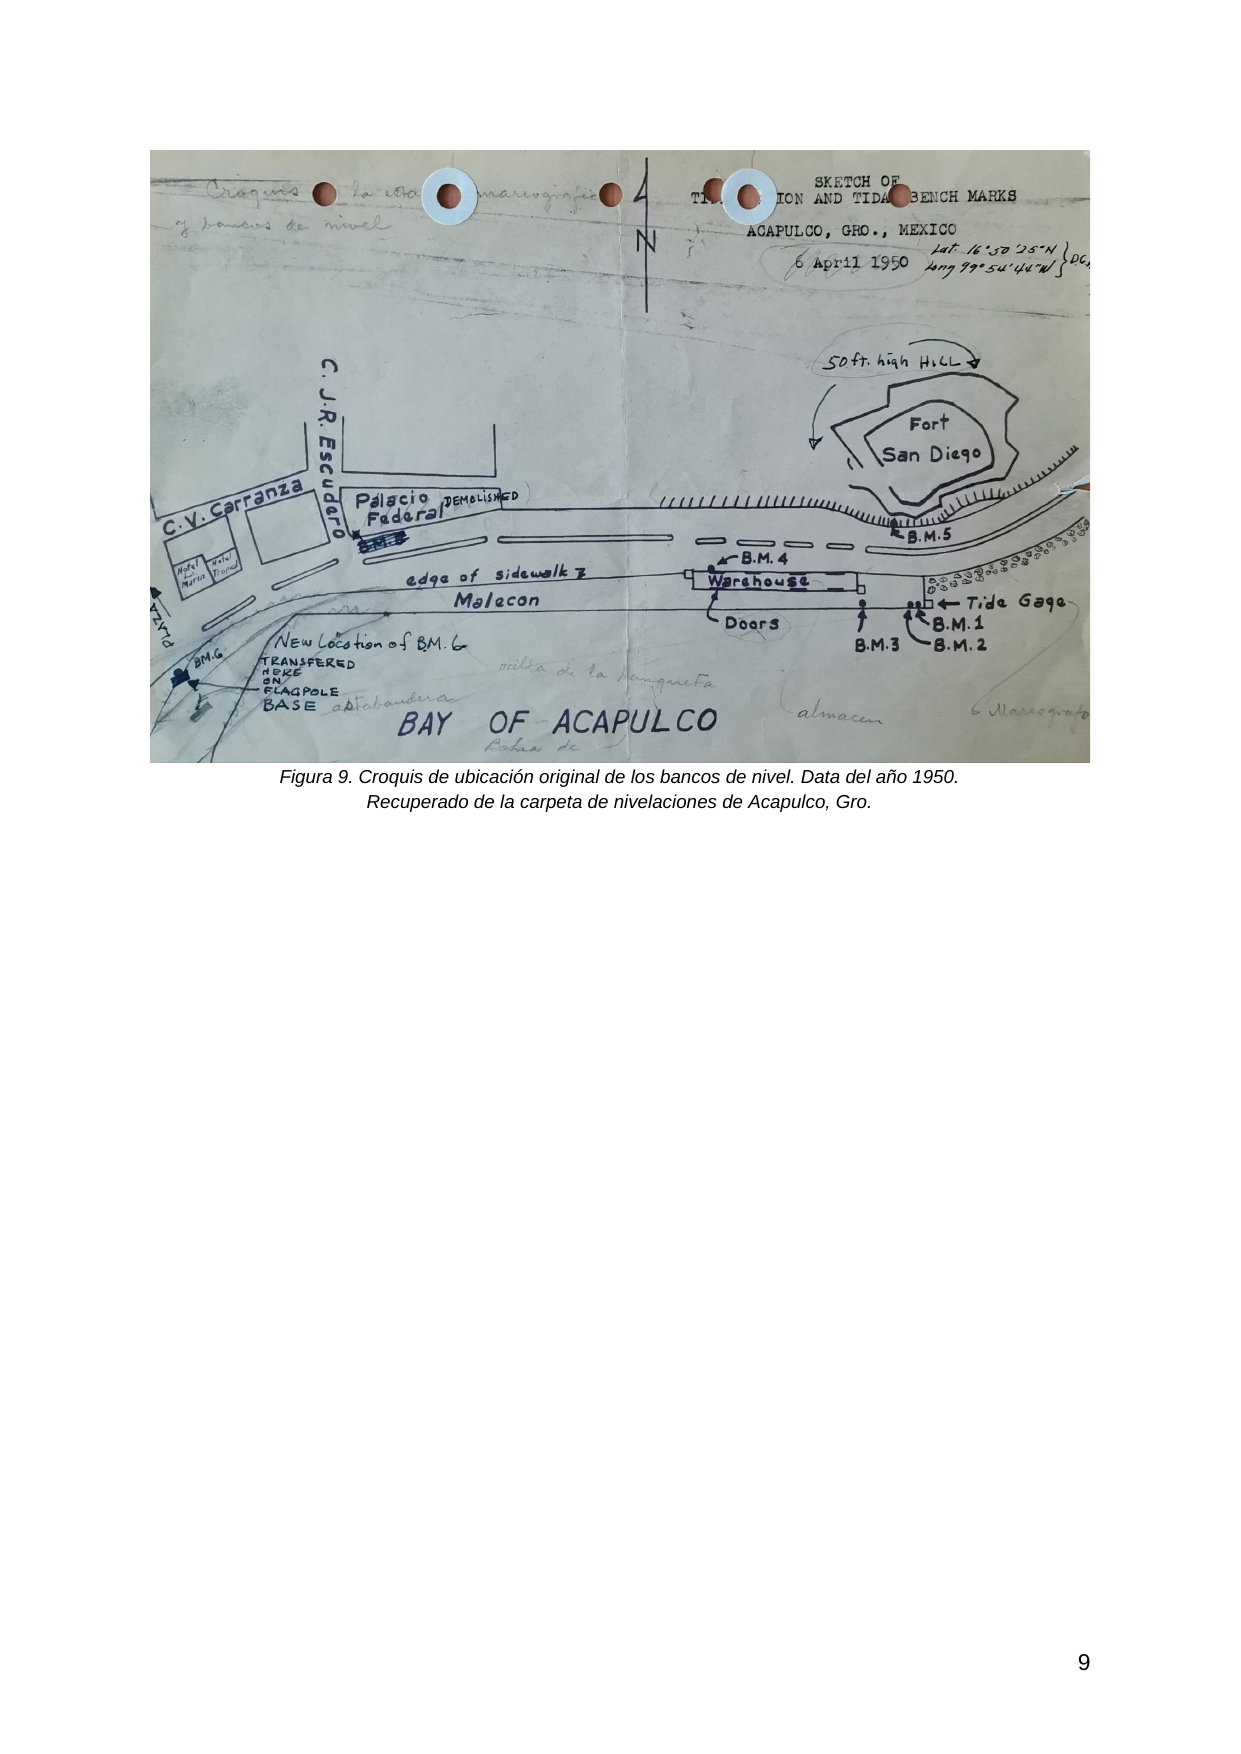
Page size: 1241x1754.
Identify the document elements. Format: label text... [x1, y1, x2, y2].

text Figura 9. Croquis de ubicación original de los bancos de nivel. Data del año 1950. [150, 766, 1090, 788]
text Recuperado de la carpeta de nivelaciones de Acapulco, Gro. [150, 791, 1090, 813]
picture [150, 150, 1091, 763]
